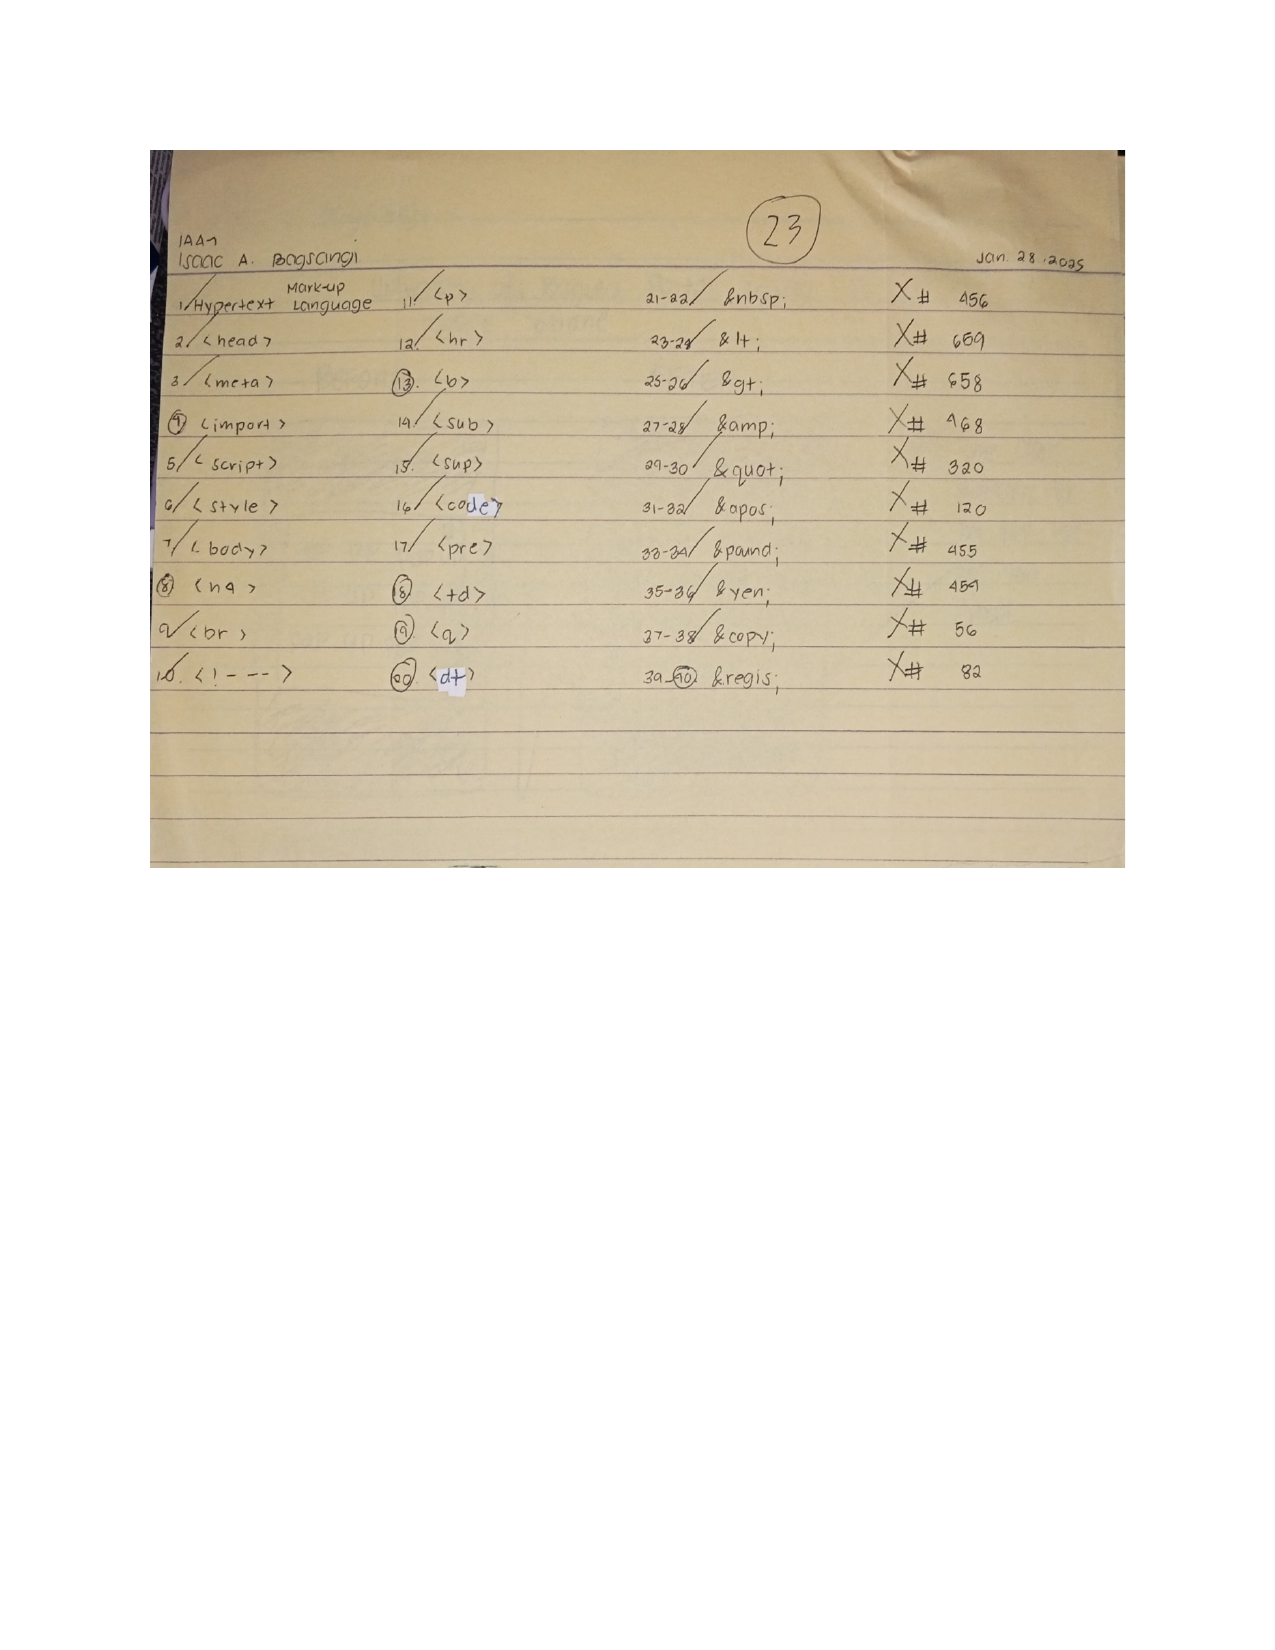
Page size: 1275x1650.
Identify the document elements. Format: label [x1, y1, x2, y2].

picture [150, 150, 1125, 868]
